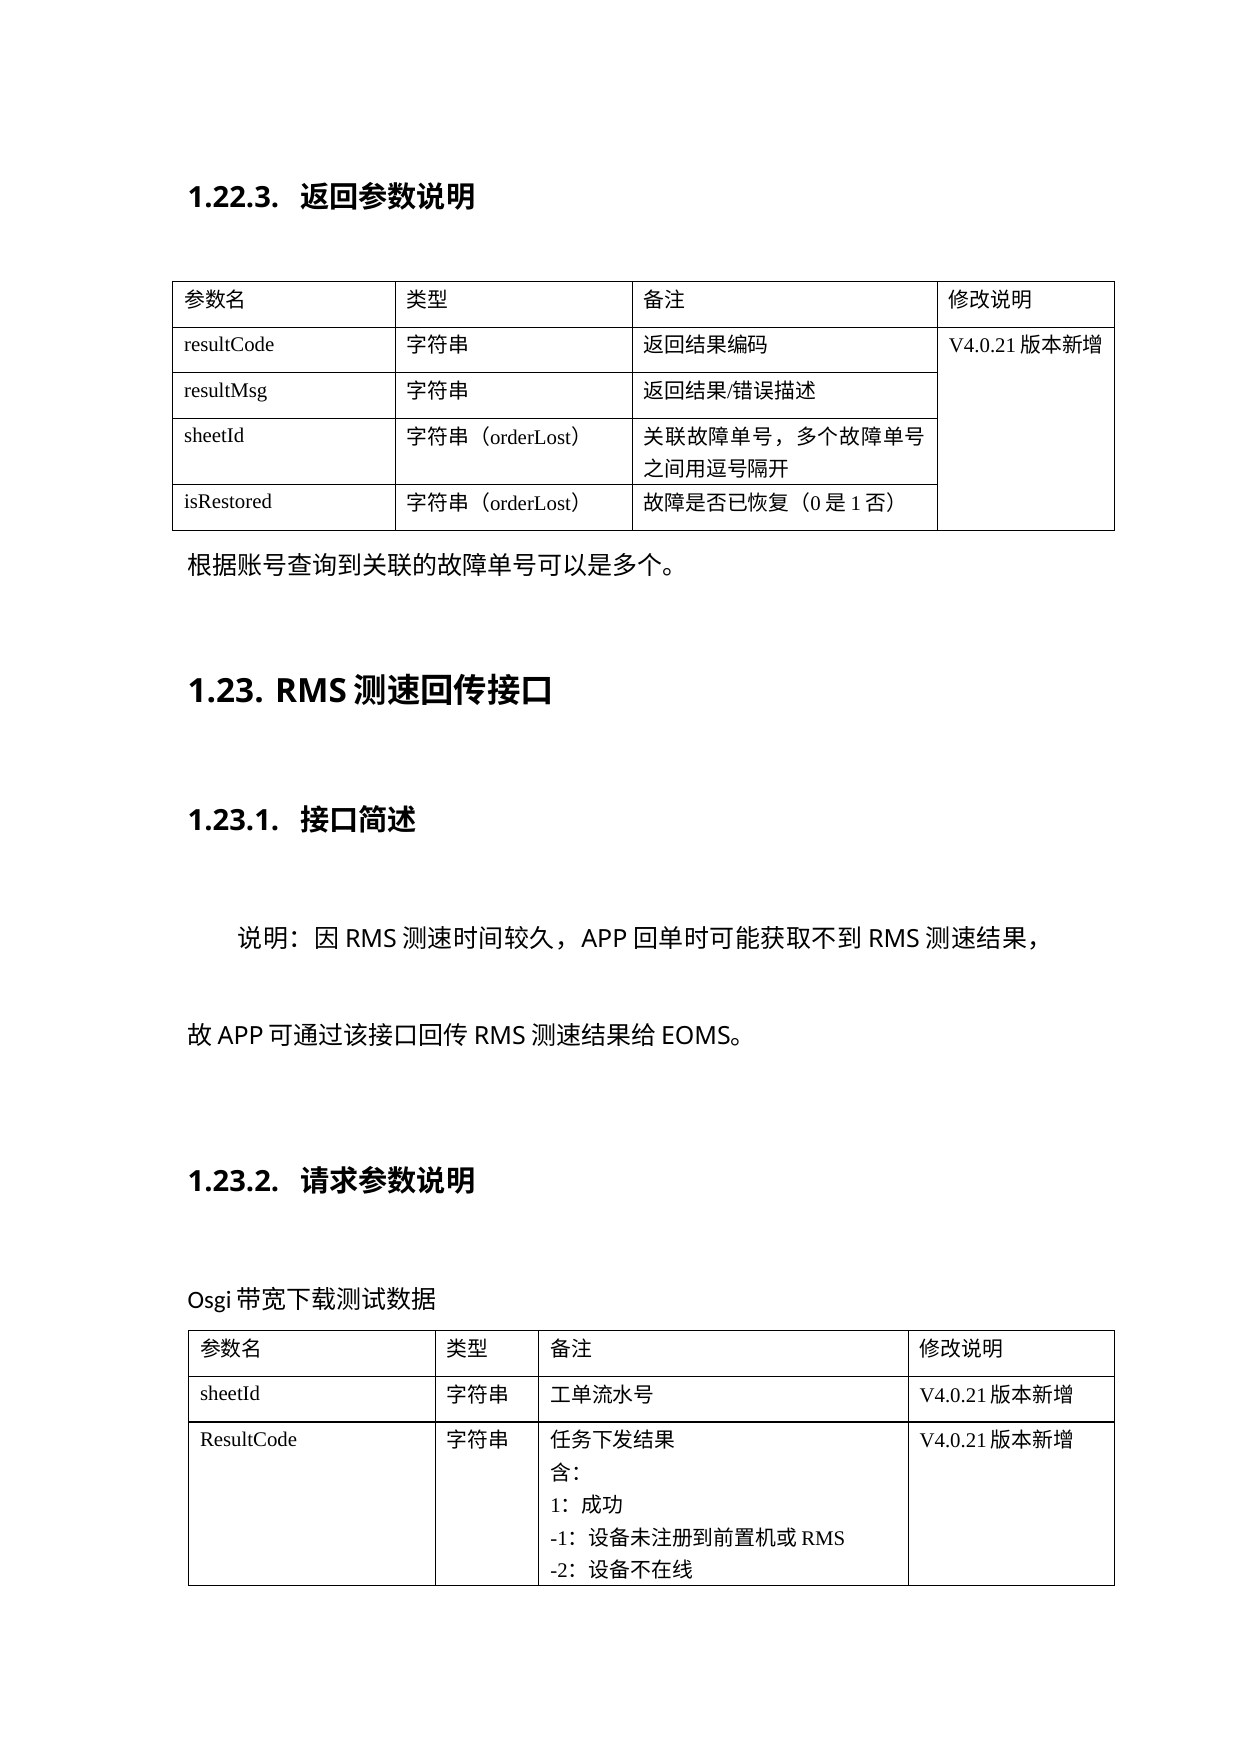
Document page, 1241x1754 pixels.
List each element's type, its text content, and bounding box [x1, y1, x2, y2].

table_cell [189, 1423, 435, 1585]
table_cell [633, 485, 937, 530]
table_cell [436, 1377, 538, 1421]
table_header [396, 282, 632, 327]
text 说明：因RMS测速时间较久，APP回单时可能获取不到RMS测速结果，故APP可通过该接口回传RMS测速结果给EOMS。 [187, 904, 1053, 1066]
subtitle 返回参数说明 [187, 162, 1053, 227]
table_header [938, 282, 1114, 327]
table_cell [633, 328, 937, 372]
text Osgi带宽下载测试数据 [187, 1265, 1053, 1330]
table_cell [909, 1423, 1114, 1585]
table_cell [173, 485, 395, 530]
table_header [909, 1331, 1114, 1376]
subtitle RMS测速回传接口 [187, 655, 1053, 720]
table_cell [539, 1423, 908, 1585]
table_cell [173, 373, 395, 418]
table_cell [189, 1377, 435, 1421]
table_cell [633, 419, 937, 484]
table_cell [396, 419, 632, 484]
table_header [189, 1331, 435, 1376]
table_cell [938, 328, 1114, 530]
subtitle 接口简述 [187, 785, 1053, 850]
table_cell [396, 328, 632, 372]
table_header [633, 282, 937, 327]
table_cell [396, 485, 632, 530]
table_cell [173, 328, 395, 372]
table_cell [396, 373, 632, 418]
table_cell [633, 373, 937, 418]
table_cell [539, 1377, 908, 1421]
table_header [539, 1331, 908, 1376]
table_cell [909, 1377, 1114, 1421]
text 根据账号查询到关联的故障单号可以是多个。 [187, 531, 1053, 596]
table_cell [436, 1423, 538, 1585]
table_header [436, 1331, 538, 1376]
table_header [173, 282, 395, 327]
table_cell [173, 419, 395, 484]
subtitle 请求参数说明 [187, 1146, 1053, 1211]
